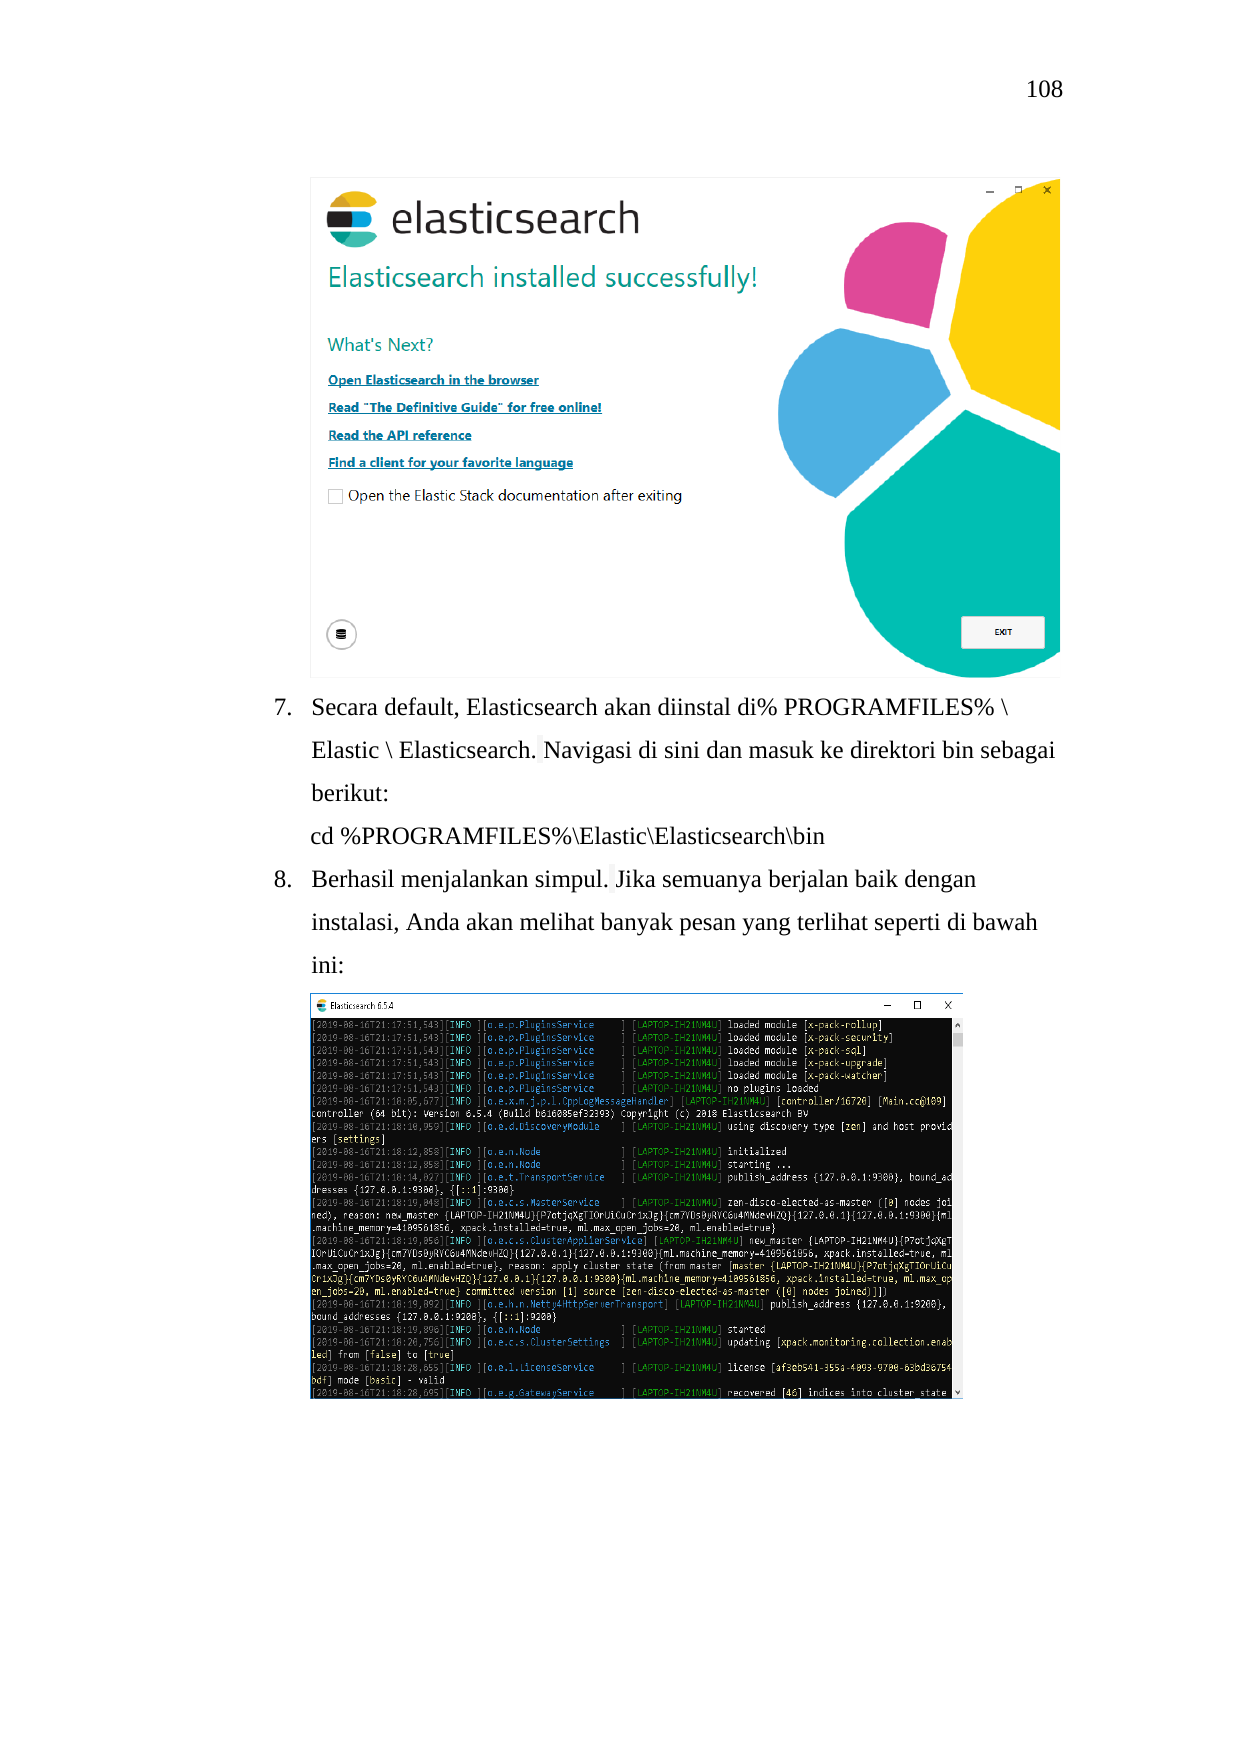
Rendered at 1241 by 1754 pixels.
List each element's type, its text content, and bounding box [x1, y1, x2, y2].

picture [310, 177, 1061, 678]
picture [310, 993, 963, 1399]
list Berhasil menjalankan simpul. Jika semuanya berjalan baik dengan instalasi, Anda akan melihat banyak pesan yang terlihat seperti di bawah ini: [274, 864, 1063, 979]
list cd %PROGRAMFILES%\Elastic\Elasticsearch\bin [310, 821, 1063, 850]
list Secara default, Elasticsearch akan diinstal di% PROGRAMFILES% \ Elastic \ Elasticsearch. Navigasi di sini dan masuk ke direktori bin sebagai berikut: [274, 692, 1063, 807]
